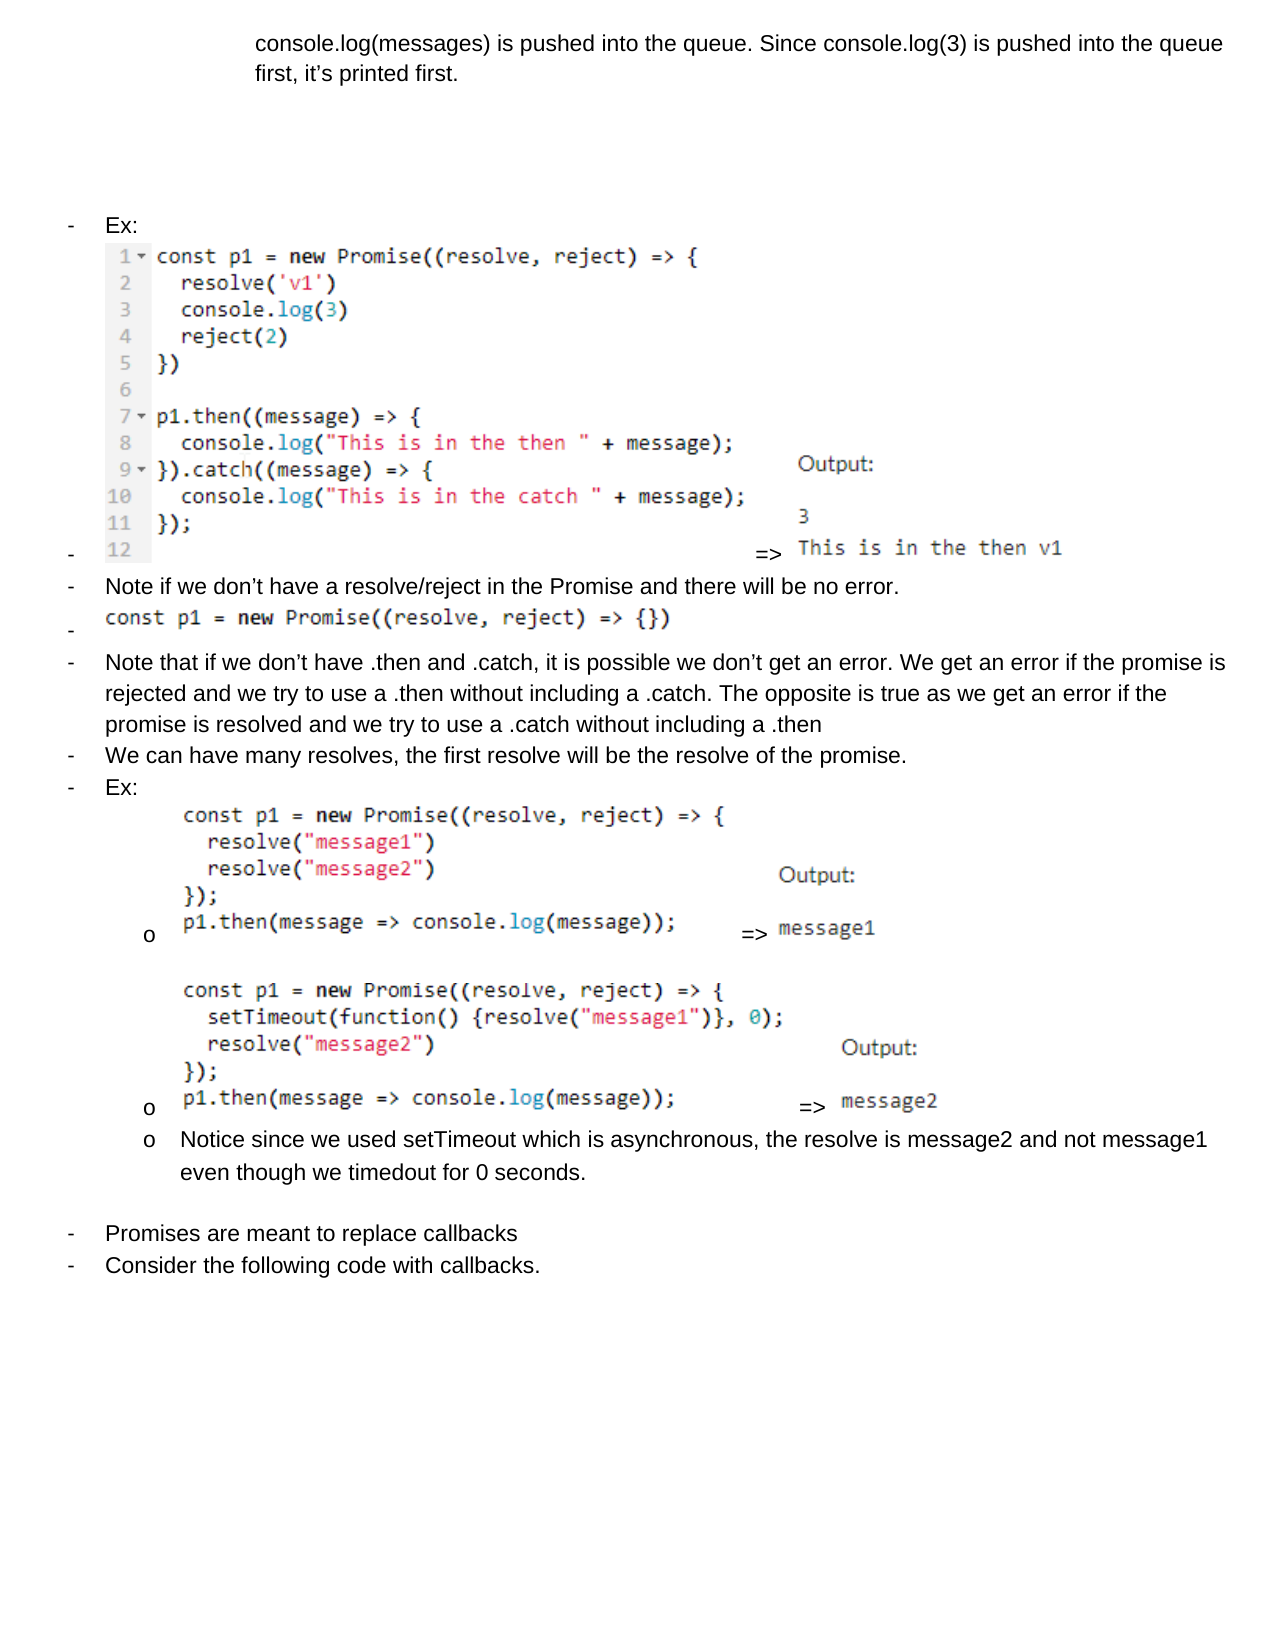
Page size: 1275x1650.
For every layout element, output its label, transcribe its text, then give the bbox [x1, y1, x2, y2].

picture [105, 604, 680, 639]
list Note if we don’t have a resolve/reject in the Promise and there will be no error. [67, 572, 1245, 600]
picture [105, 243, 755, 563]
list We can have many resolves, the first resolve will be the resolve of the promise. [67, 741, 1245, 769]
picture [774, 863, 886, 943]
list Ex: [67, 773, 1245, 801]
list Promises are meant to replace callbacks [67, 1219, 1245, 1247]
picture [832, 1033, 945, 1116]
list Notice since we used setTimeout which is asynchronous, the resolve is message2 and not message1 even though we timedout for 0 seconds. [142, 1126, 1245, 1185]
list Consider the following code with callbacks. [67, 1251, 1245, 1279]
picture [180, 983, 793, 1116]
picture [788, 443, 1076, 563]
list Note that if we don’t have .then and .catch, it is possible we don’t get an error. We get an error if the promise is rejected and we try to use a .then without including a .catch. The opposite is true as we get an error if the promise is resolved and we try to use a .catch without including a .then [67, 648, 1245, 737]
list Ex: [67, 211, 1245, 239]
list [217, 30, 1245, 87]
picture [180, 805, 742, 943]
